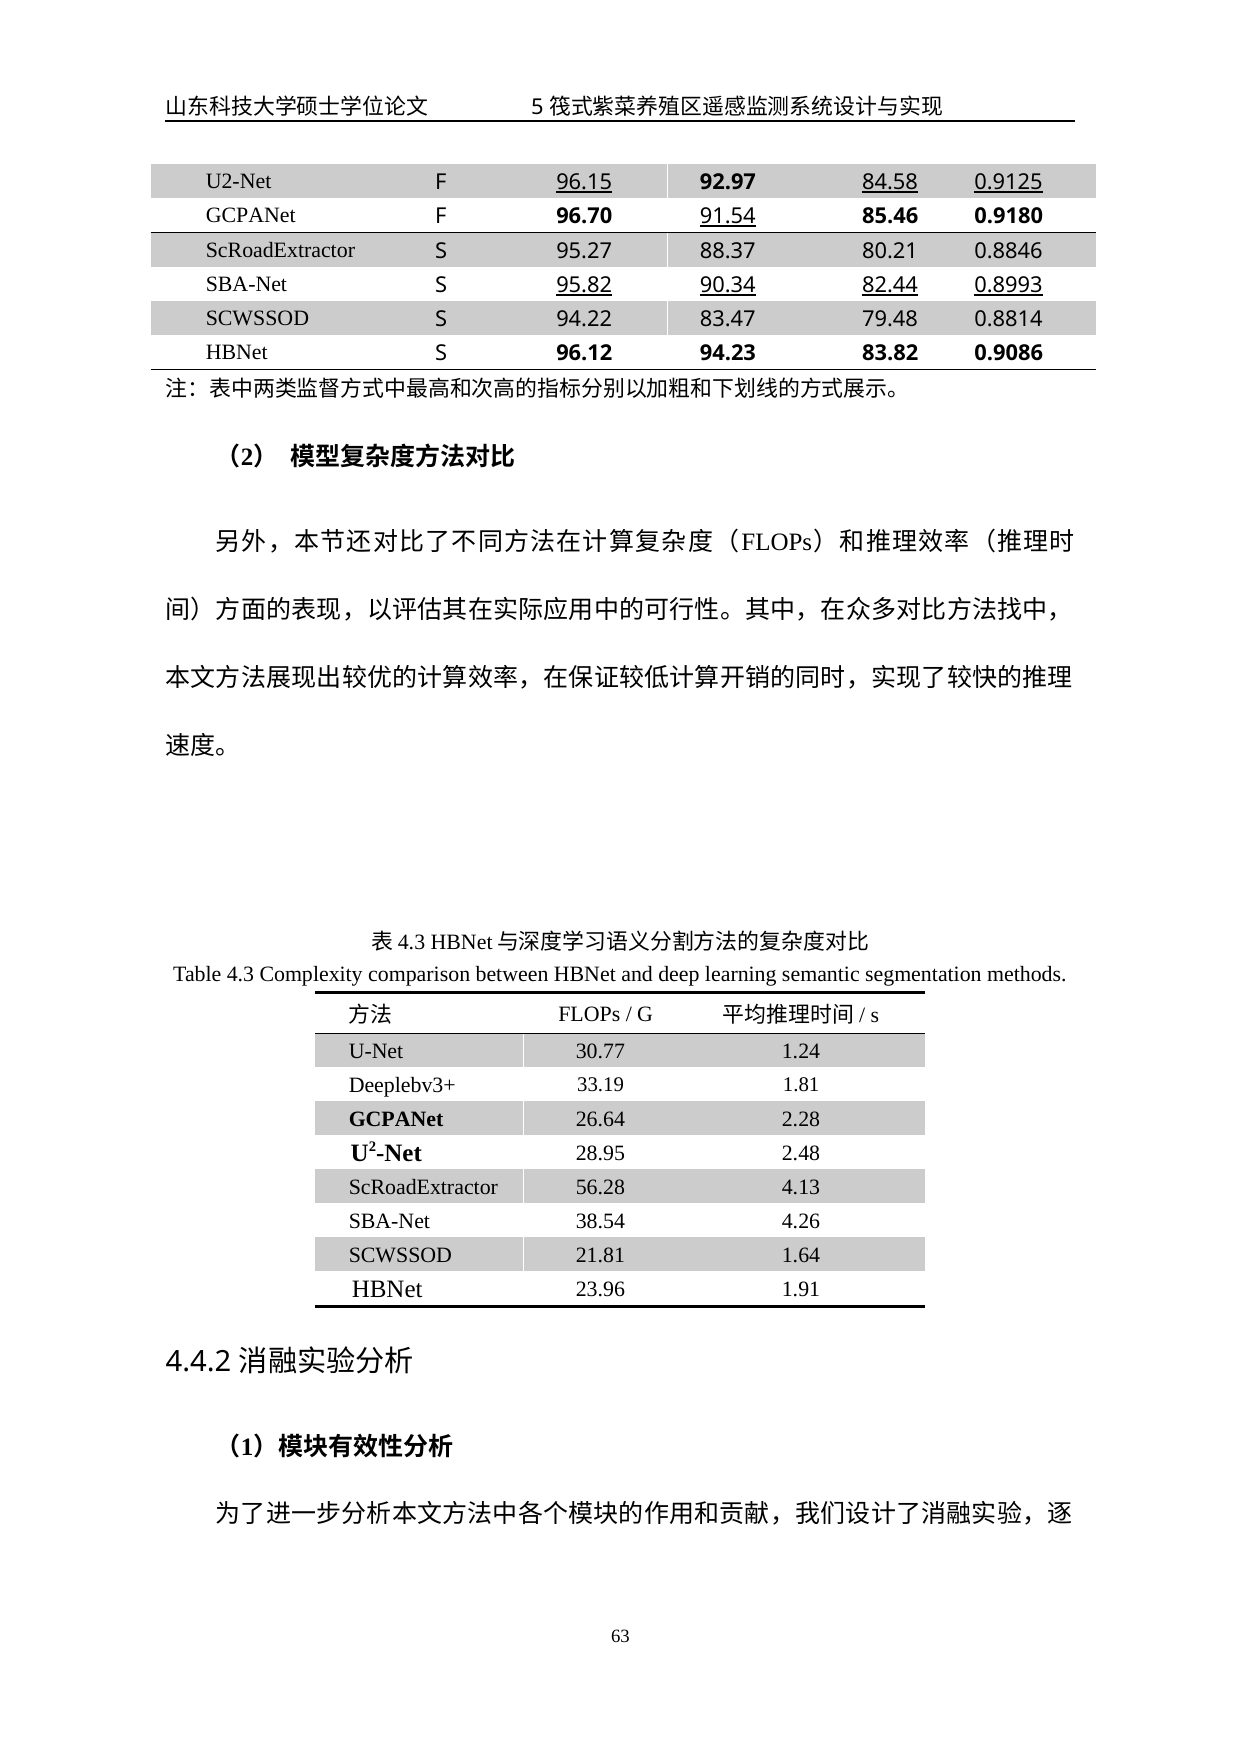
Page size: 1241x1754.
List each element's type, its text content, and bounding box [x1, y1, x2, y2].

table_cell 80.21 [830, 233, 963, 267]
table_cell 94.23 [668, 335, 830, 369]
table_header 平均推理时间 / s [677, 994, 925, 1032]
table_cell F [380, 164, 501, 198]
table_cell 30.77 [524, 1034, 677, 1067]
table_cell 56.28 [524, 1169, 677, 1203]
table_cell 83.82 [830, 335, 963, 369]
text （1）模块有效性分析 [165, 1410, 1075, 1478]
table_cell ScRoadExtractor [315, 1169, 523, 1203]
text 另外，本节还对比了不同方法在计算复杂度（FLOPs）和推理效率（推理时间）方面的表现，以评估其在实际应用中的可行性。其中，在众多对比方法找中，本文方法展现出较优的计算效率，在保证较低计算开销的同时，实现了较快的推理速度。 [165, 506, 1075, 777]
text Table 4.3 Complexity comparison between HBNet and deep learning semantic segmentation methods. [165, 957, 1075, 991]
table_cell 84.58 [830, 164, 963, 198]
table_cell U2-Net [315, 1135, 523, 1169]
table_cell HBNet [315, 1271, 523, 1305]
table_cell 92.97 [668, 164, 830, 198]
table_cell 0.9125 [963, 164, 1096, 198]
table_cell GCPANet [151, 198, 380, 232]
table_cell S [380, 233, 501, 267]
table_cell 0.9086 [963, 335, 1096, 369]
table_cell 1.64 [677, 1237, 925, 1271]
text 表4.3 HBNet与深度学习语义分割方法的复杂度对比 [165, 923, 1075, 957]
table_cell 83.47 [668, 301, 830, 335]
table_cell 0.9180 [963, 198, 1096, 232]
table_cell 0.8814 [963, 301, 1096, 335]
table_cell SCWSSOD [151, 301, 380, 335]
table_cell 82.44 [830, 267, 963, 301]
table_cell F [380, 198, 501, 232]
table_cell 23.96 [524, 1271, 677, 1305]
table_cell SCWSSOD [315, 1237, 523, 1271]
table_header FLOPs / G [524, 994, 677, 1032]
table_cell 88.37 [668, 233, 830, 267]
table_cell 4.26 [677, 1203, 925, 1237]
table_cell 0.8993 [963, 267, 1096, 301]
table_cell 96.70 [501, 198, 667, 232]
table_cell 38.54 [524, 1203, 677, 1237]
table_cell 95.82 [501, 267, 667, 301]
table_cell 0.8846 [963, 233, 1096, 267]
table_cell S [380, 301, 501, 335]
table_cell 1.91 [677, 1271, 925, 1305]
table_cell 91.54 [668, 198, 830, 232]
table_cell 94.22 [501, 301, 667, 335]
table_cell S [380, 335, 501, 369]
table_cell U-Net [315, 1034, 523, 1067]
text 注：表中两类监督方式中最高和次高的指标分别以加粗和下划线的方式展示。 [165, 370, 1075, 404]
subtitle 4.4.2 消融实验分析 [165, 1325, 1075, 1393]
table_cell 95.27 [501, 233, 667, 267]
table_cell 4.13 [677, 1169, 925, 1203]
table_cell 21.81 [524, 1237, 677, 1271]
table_cell 79.48 [830, 301, 963, 335]
table_cell 33.19 [524, 1068, 677, 1101]
table_cell HBNet [151, 335, 380, 369]
table_cell S [380, 267, 501, 301]
table_cell 96.15 [501, 164, 667, 198]
table_cell 2.28 [677, 1101, 925, 1135]
table_cell 96.12 [501, 335, 667, 369]
table_cell 1.24 [677, 1034, 925, 1067]
table_cell SBA-Net [151, 267, 380, 301]
table_header 方法 [315, 994, 523, 1032]
table_cell 1.81 [677, 1068, 925, 1101]
table_cell 85.46 [830, 198, 963, 232]
table_cell SBA-Net [315, 1203, 523, 1237]
table_cell 26.64 [524, 1101, 677, 1135]
table_cell 90.34 [668, 267, 830, 301]
list 模型复杂度方法对比 [216, 421, 1075, 488]
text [165, 1478, 1075, 1546]
table_cell GCPANet [315, 1101, 523, 1135]
table_cell U2-Net [151, 164, 380, 198]
table_cell ScRoadExtractor [151, 233, 380, 267]
table_cell Deeplebv3+ [315, 1068, 523, 1101]
table_cell 2.48 [677, 1135, 925, 1169]
table_cell 28.95 [524, 1135, 677, 1169]
